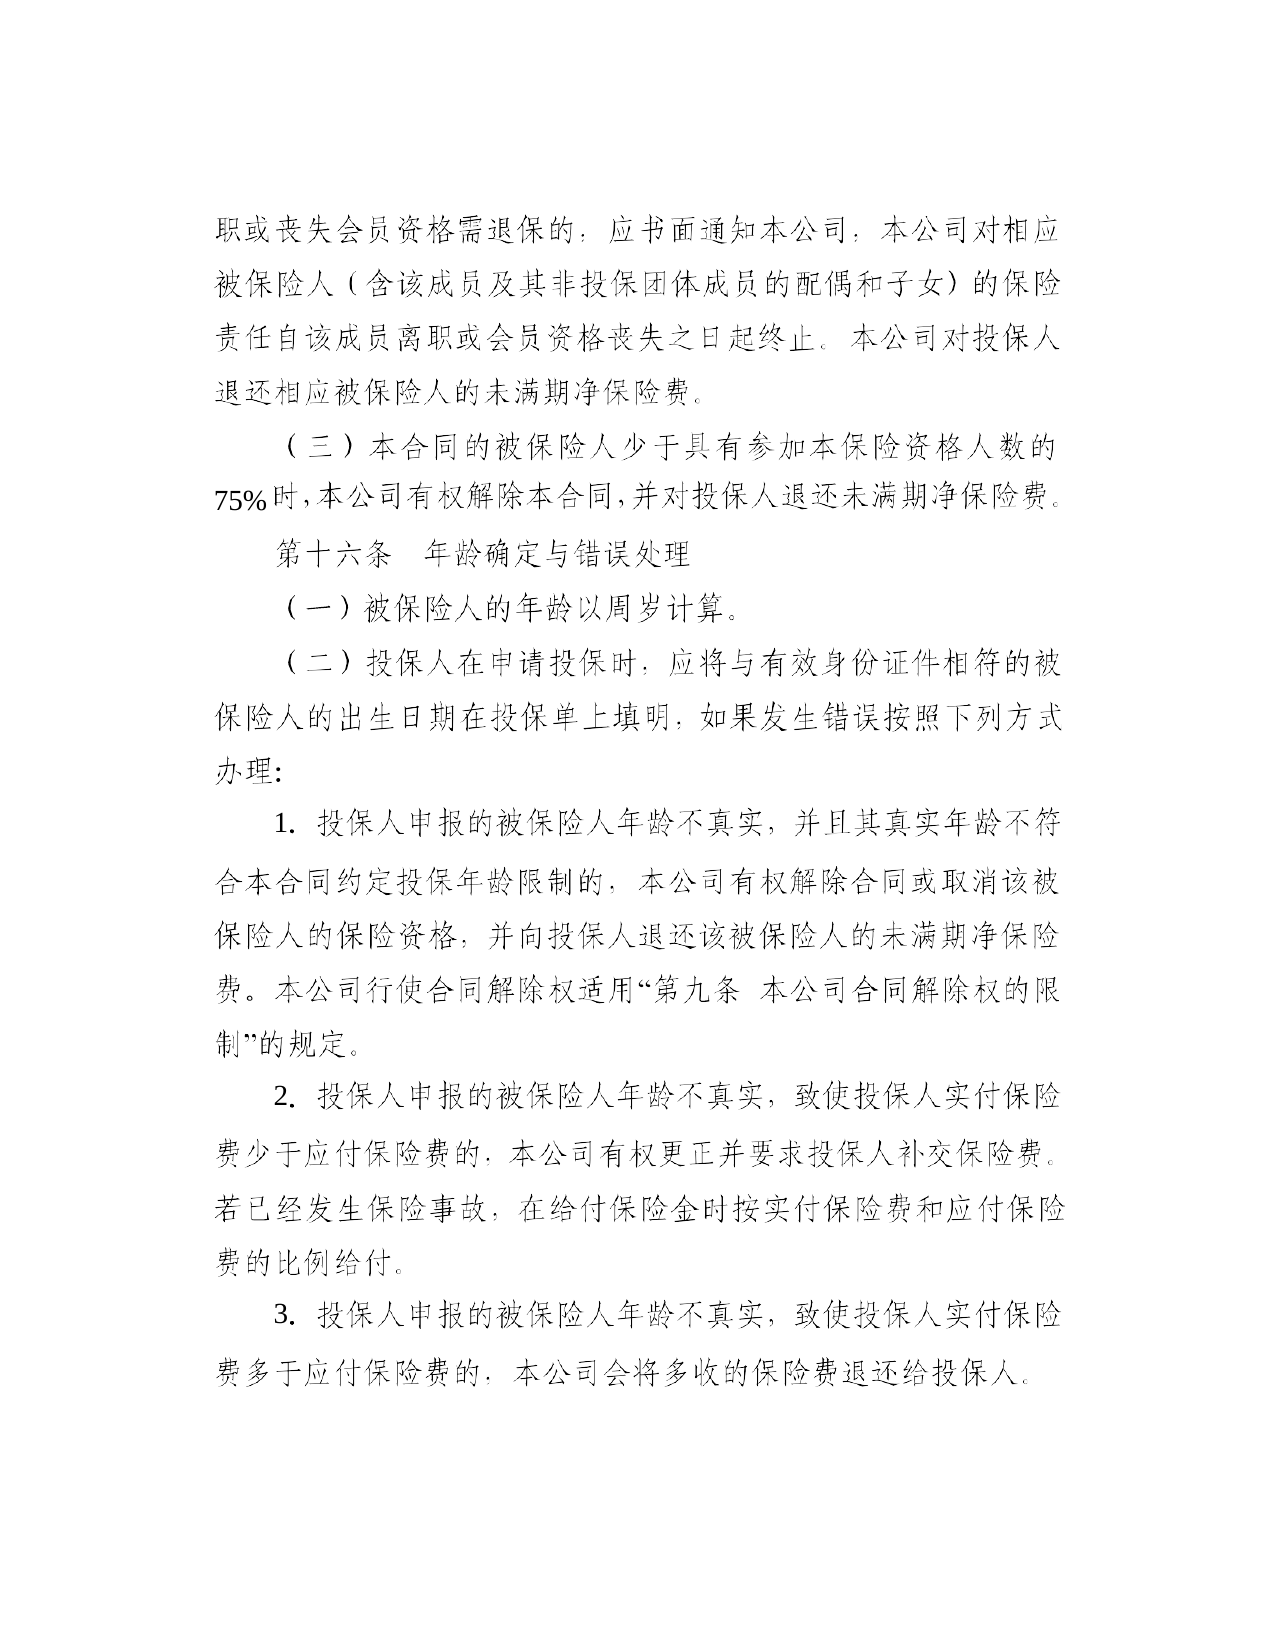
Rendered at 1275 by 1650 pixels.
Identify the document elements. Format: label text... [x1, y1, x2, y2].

picture [794, 1299, 1062, 1329]
picture [609, 214, 858, 244]
picture [363, 592, 734, 623]
picture [349, 268, 943, 298]
picture [308, 435, 332, 457]
picture [214, 701, 680, 732]
picture [215, 377, 700, 406]
picture [638, 866, 1059, 895]
picture [700, 701, 1062, 732]
picture [214, 920, 466, 950]
picture [366, 647, 647, 677]
picture [215, 322, 826, 352]
picture [215, 214, 584, 244]
picture [306, 654, 332, 671]
picture [974, 268, 1061, 297]
picture [215, 866, 614, 896]
picture [518, 1193, 1065, 1223]
picture [216, 974, 240, 1004]
picture [794, 1080, 1061, 1110]
picture [215, 1029, 356, 1058]
picture [274, 480, 1058, 510]
picture [424, 538, 690, 568]
picture [216, 1247, 401, 1277]
picture [317, 1080, 773, 1110]
picture [509, 1138, 1053, 1168]
picture [513, 1357, 1028, 1387]
picture [488, 920, 1059, 950]
picture [669, 647, 1061, 677]
picture [275, 974, 740, 1004]
picture [276, 538, 391, 568]
picture [760, 974, 1059, 1004]
picture [881, 214, 1058, 244]
picture [214, 1193, 497, 1223]
picture [794, 807, 1060, 837]
picture [216, 1357, 490, 1387]
picture [317, 1299, 773, 1329]
picture [214, 268, 334, 298]
picture [245, 757, 272, 784]
picture [215, 755, 241, 785]
picture [216, 1138, 490, 1168]
picture [851, 322, 1060, 352]
picture [369, 431, 1054, 461]
picture [317, 807, 773, 837]
